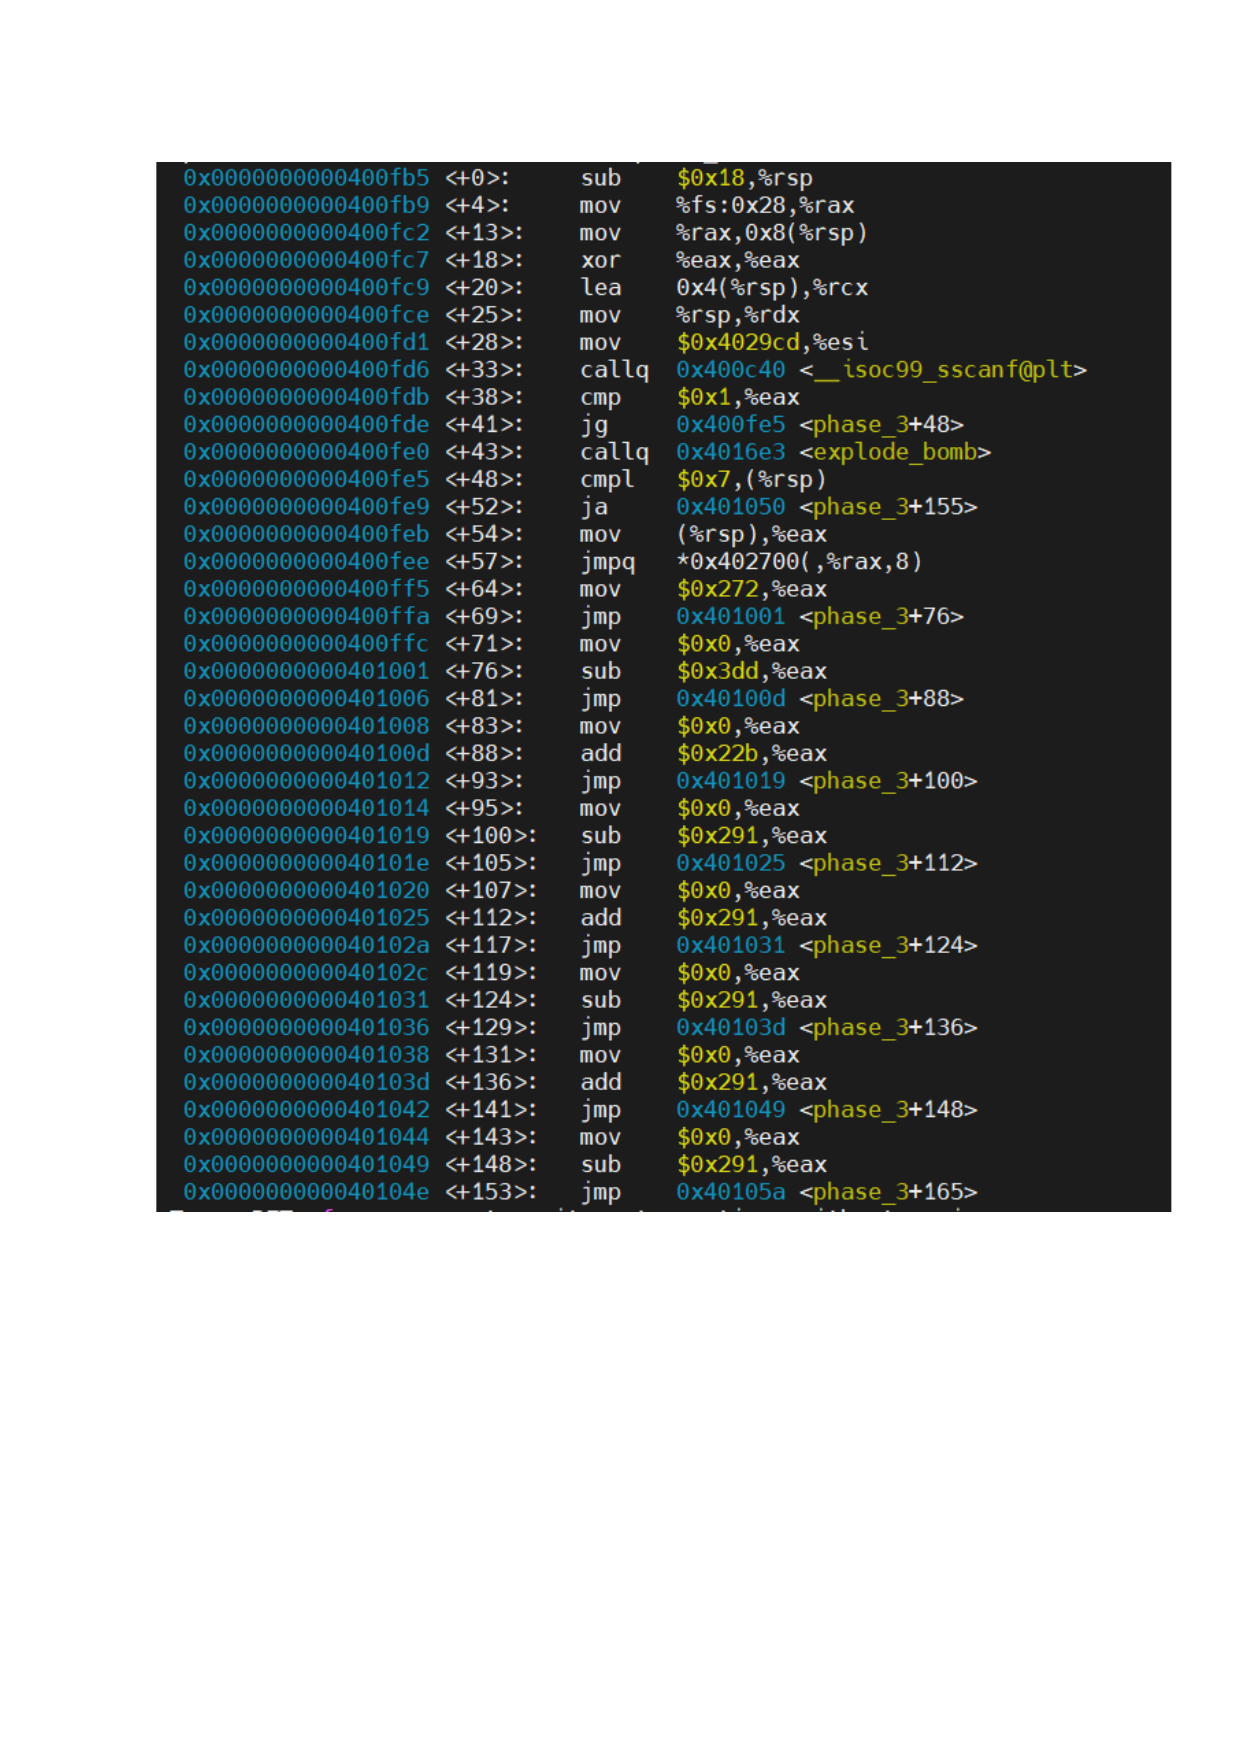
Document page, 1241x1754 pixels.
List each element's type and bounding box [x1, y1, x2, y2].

picture [156, 162, 1172, 1212]
